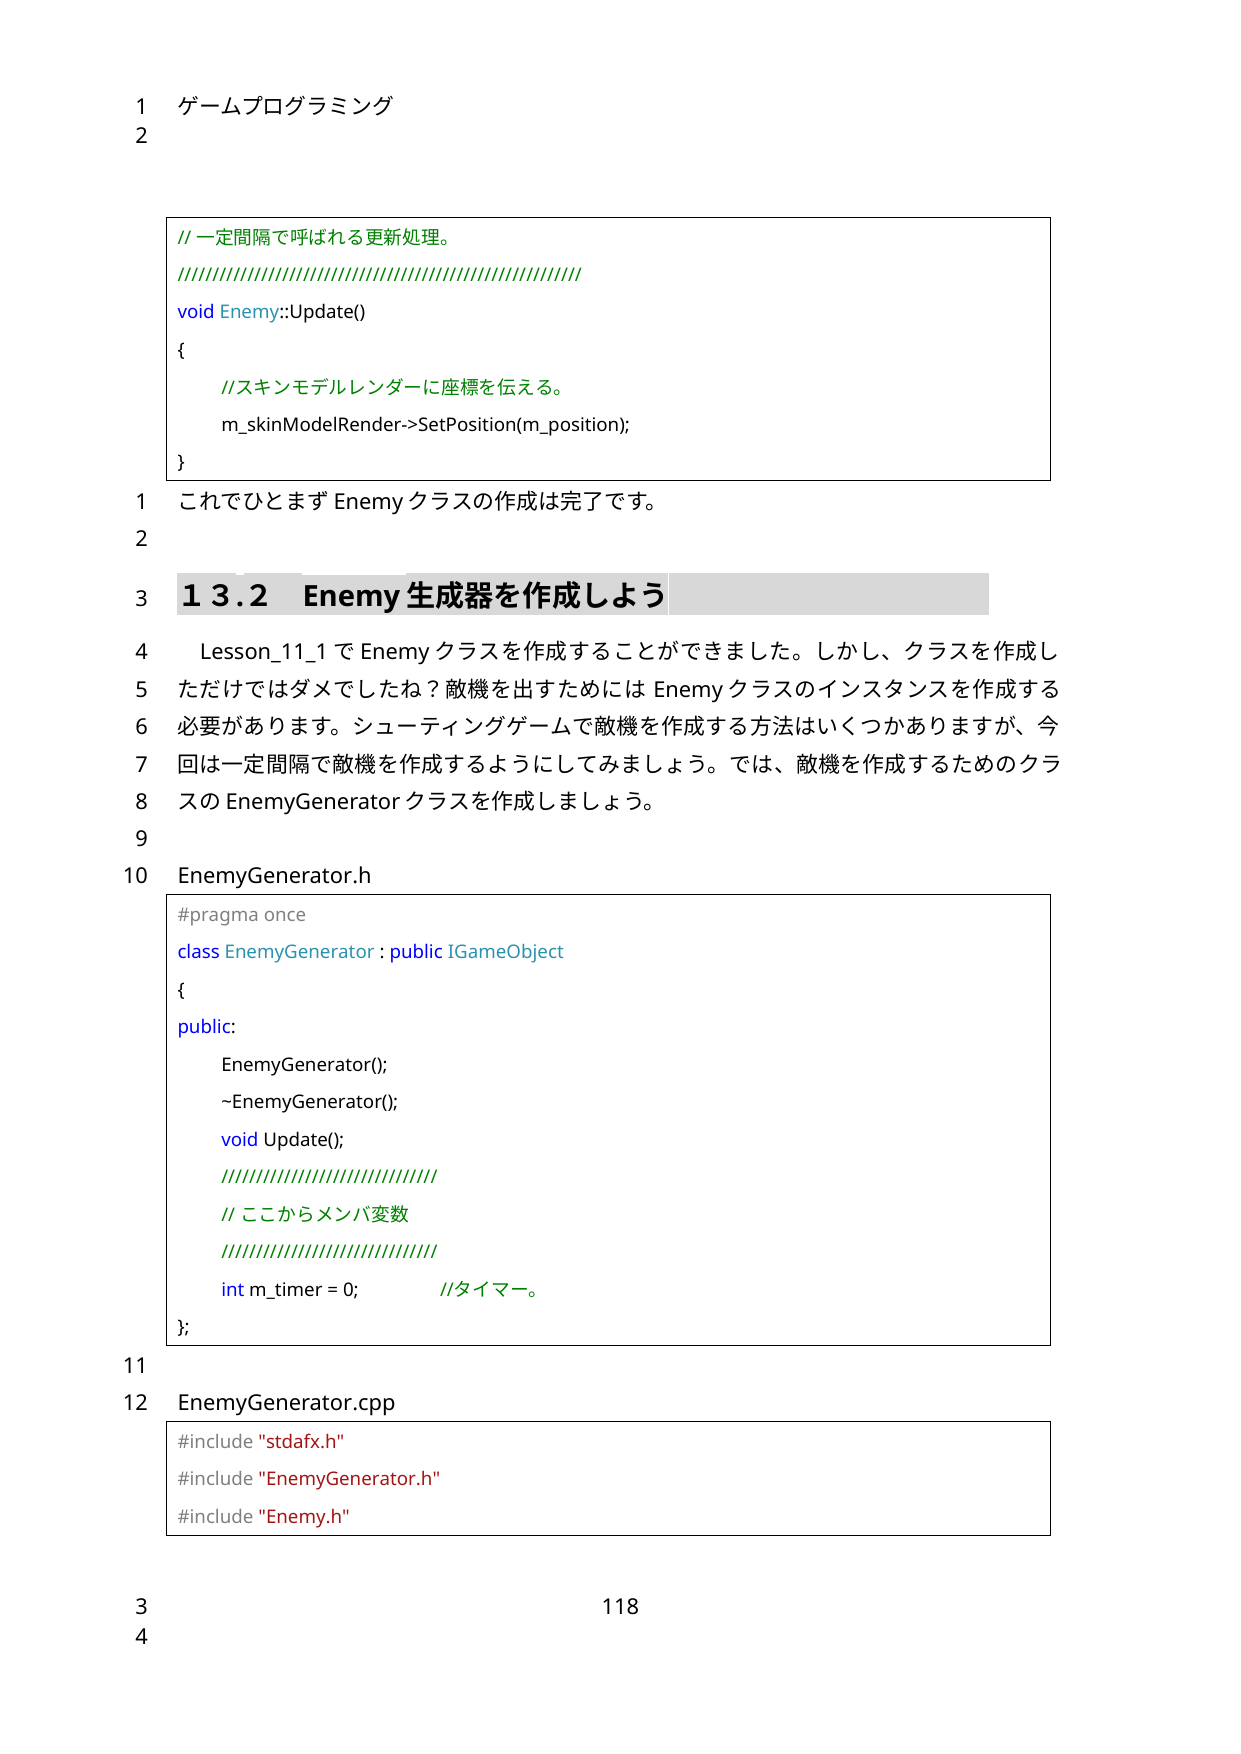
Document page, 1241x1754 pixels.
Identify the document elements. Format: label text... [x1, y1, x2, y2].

text これでひとまずEnemyクラスの作成は完了です。 [177, 481, 1063, 519]
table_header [167, 218, 1050, 480]
table_header #pragma once class EnemyGenerator : public IGameObject { public: EnemyGenerator(); ~EnemyGenerator(); void Update(); /////////////////////////////// // ここからメンバ変数 /////////////////////////////// int m_timer = 0; //タイマー。 }; [167, 895, 1050, 1345]
text Lesson_11_1でEnemyクラスを作成することができました。しかし、クラスを作成しただけではダメでしたね？敵機を出すためにはEnemyクラスのインスタンスを作成する必要があります。シューティングゲームで敵機を作成する方法はいくつかありますが、今回は一定間隔で敵機を作成するようにしてみましょう。では、敵機を作成するためのクラスのEnemyGeneratorクラスを作成しましょう。 [177, 631, 1063, 819]
text EnemyGenerator.cpp [177, 1383, 1063, 1421]
text EnemyGenerator.h [177, 856, 1063, 894]
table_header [167, 1422, 1050, 1534]
subtitle １３.２ Enemy生成器を作成しよう [177, 556, 1063, 631]
